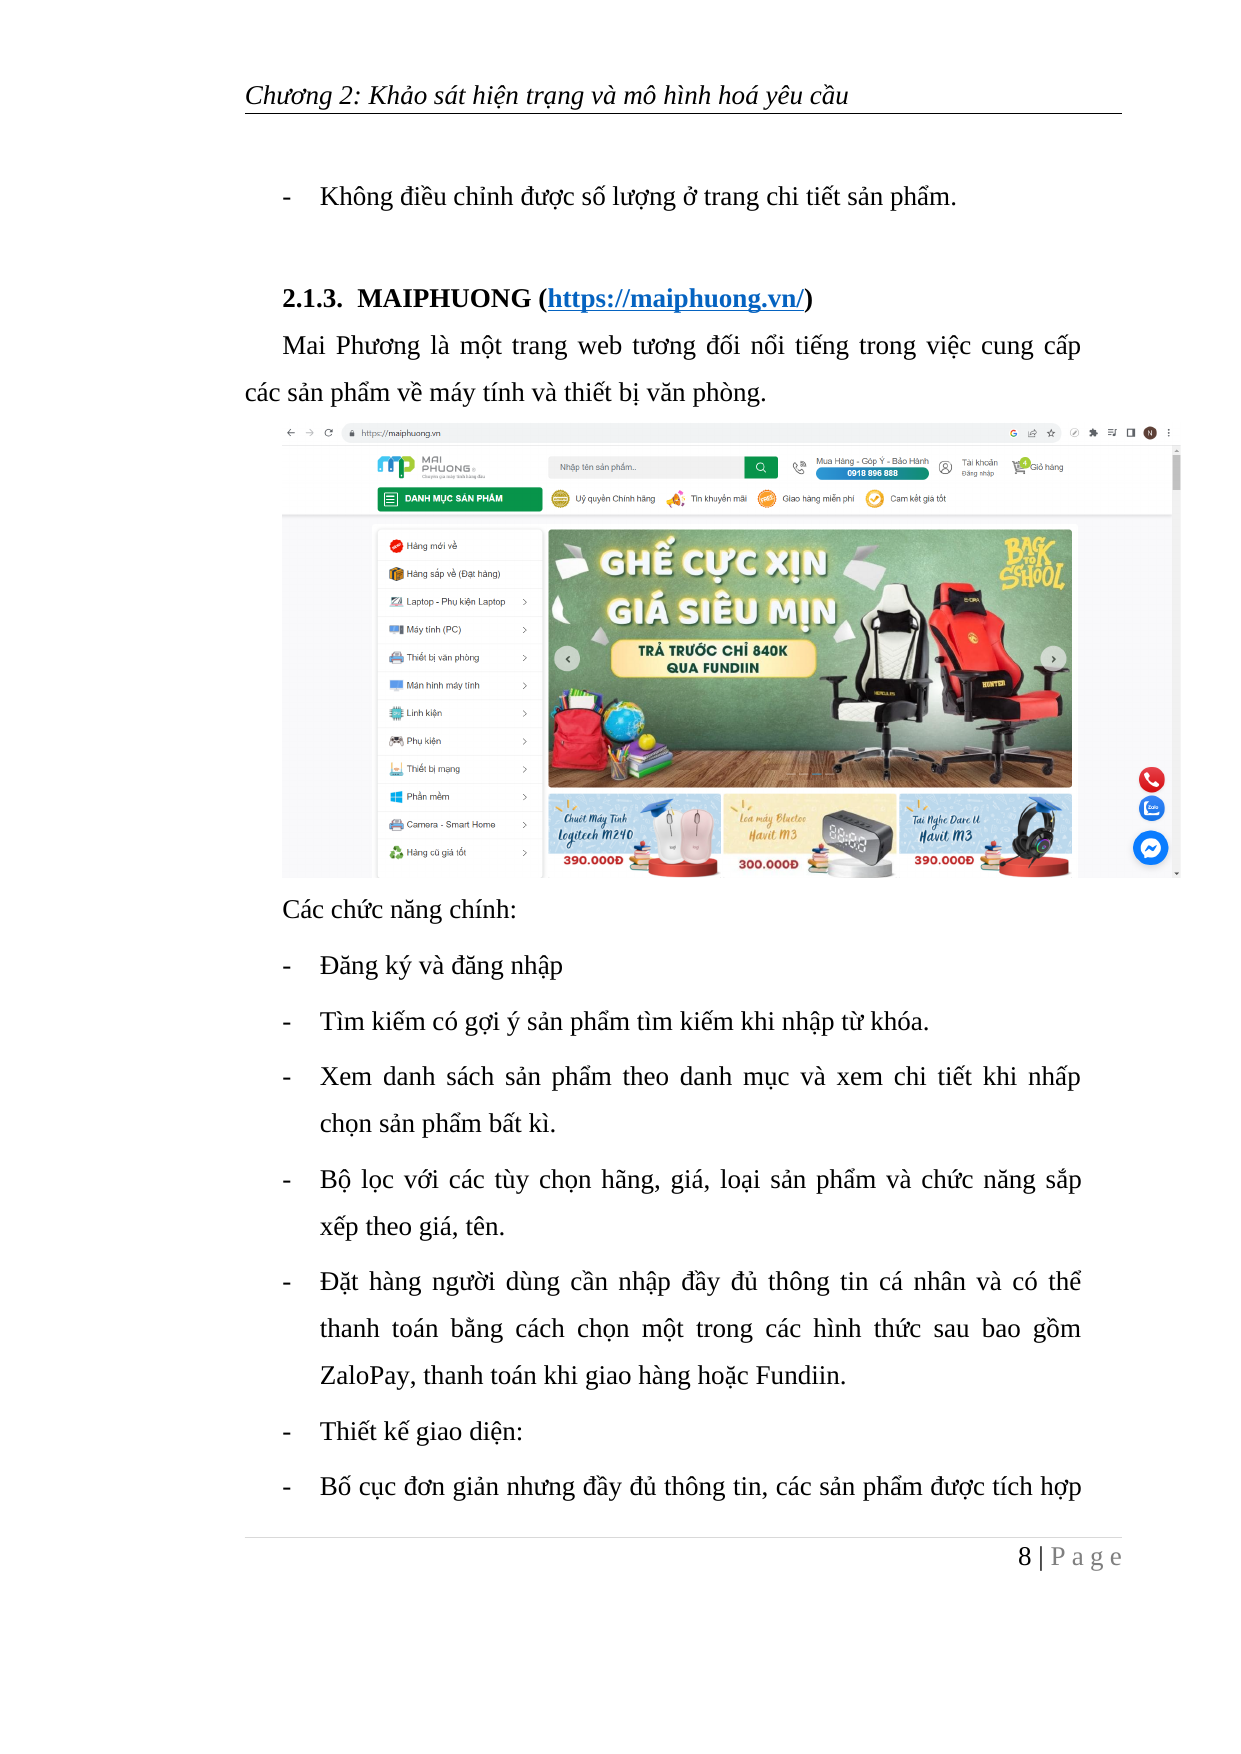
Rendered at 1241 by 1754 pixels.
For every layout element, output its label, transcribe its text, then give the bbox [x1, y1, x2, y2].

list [282, 1471, 1083, 1502]
list Đặt hàng người dùng cần nhập đầy đủ thông tin cá nhân và có thể thanh toán bằng cách chọn một trong các hình thức sau bao gồm ZaloPay, thanh toán khi giao hàng hoặc Fundiin. [282, 1266, 1083, 1390]
list MAIPHUONG (https://maiphuong.vn/) [282, 282, 1083, 314]
list Bộ lọc với các tùy chọn hãng, giá, loại sản phẩm và chức năng sắp xếp theo giá, tên. [282, 1163, 1083, 1241]
picture [282, 422, 1181, 878]
list Đăng ký và đăng nhập [282, 949, 1083, 980]
list Xem danh sách sản phẩm theo danh mục và xem chi tiết khi nhấp chọn sản phẩm bất kì. [282, 1061, 1083, 1138]
list Tìm kiếm có gợi ý sản phẩm tìm kiếm khi nhập từ khóa. [282, 1005, 1083, 1036]
list Thiết kế giao diện: [282, 1415, 1083, 1446]
text Mai Phương là một trang web tương đối nổi tiếng trong việc cung cấp các sản phẩm về máy tính và thiết bị văn phòng. [244, 329, 1083, 407]
list Không điều chỉnh được số lượng ở trang chi tiết sản phẩm. [282, 180, 1122, 211]
text Các chức năng chính: [244, 893, 1083, 924]
